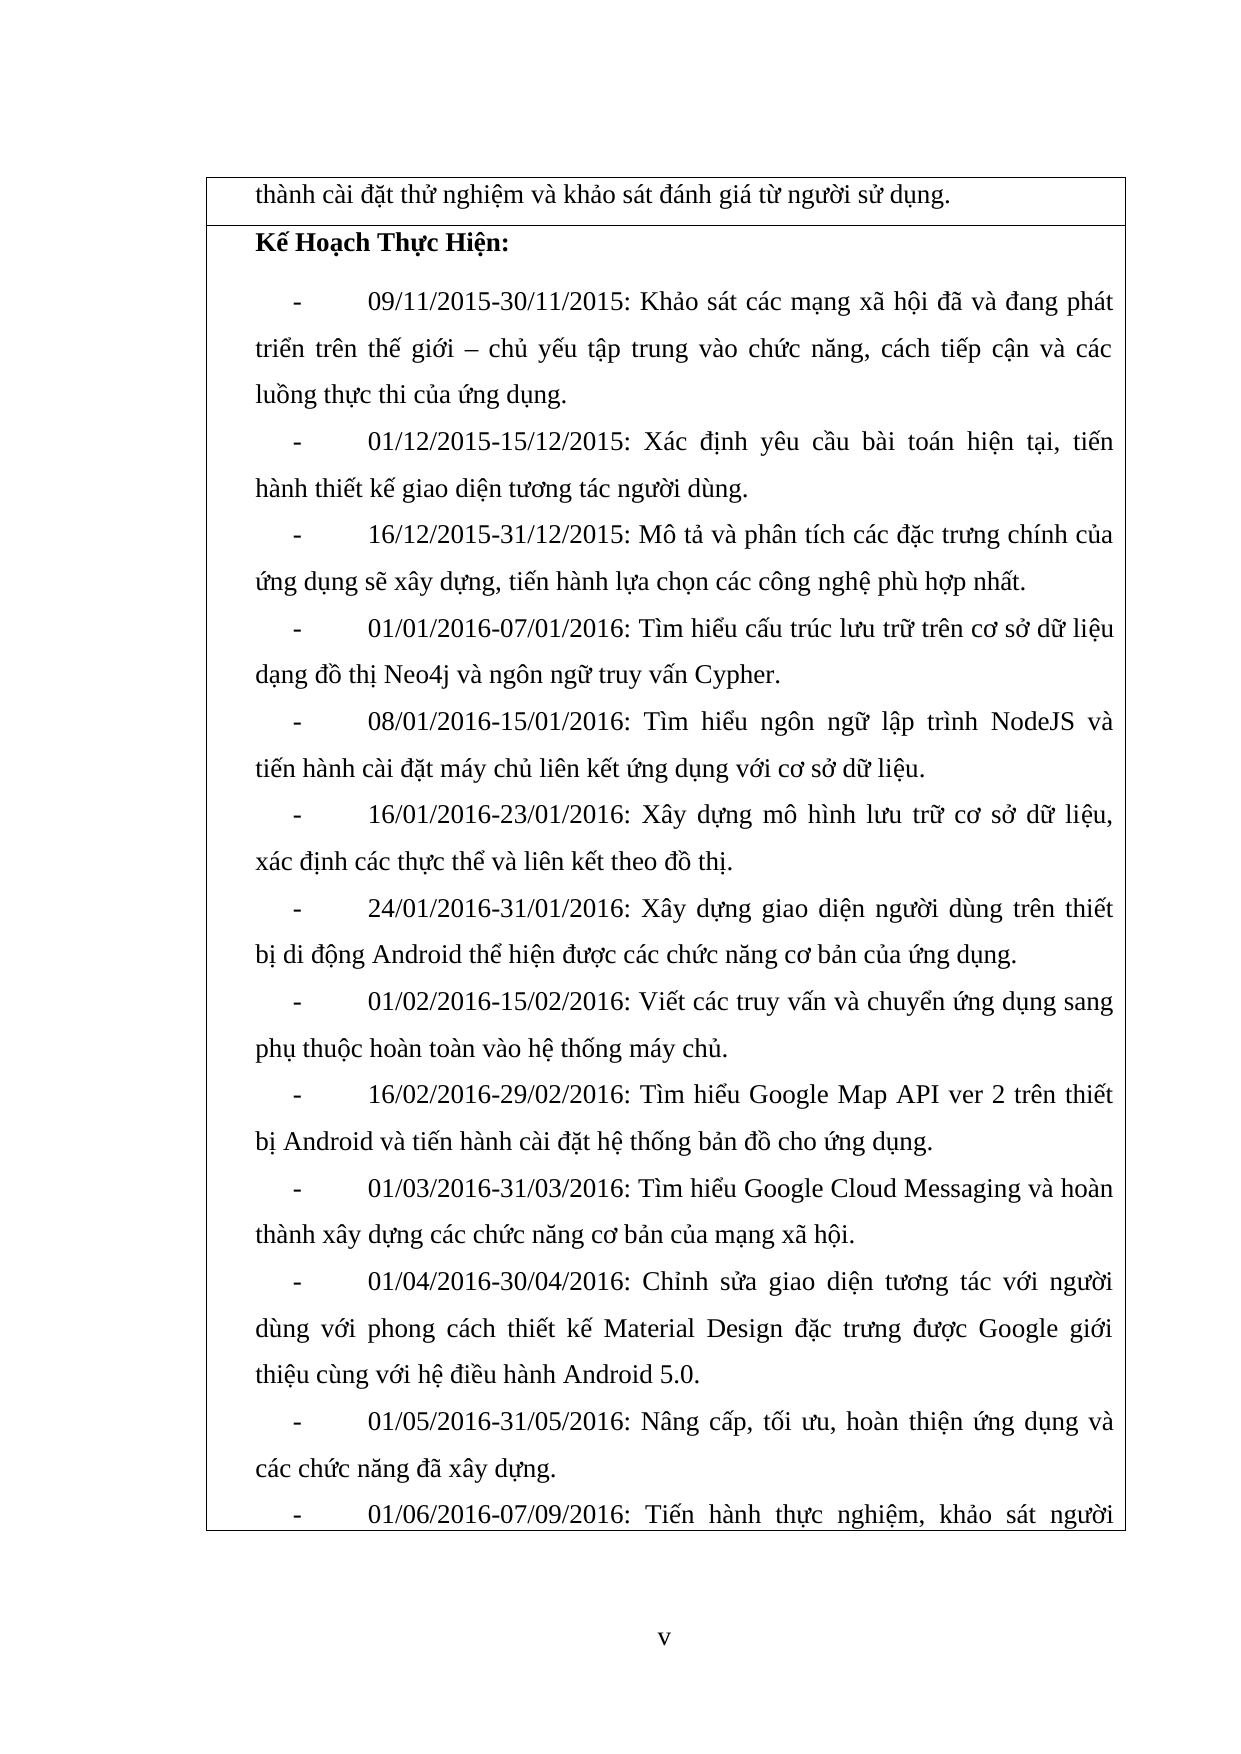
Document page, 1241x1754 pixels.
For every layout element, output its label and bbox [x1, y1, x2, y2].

table_cell [207, 226, 1125, 1529]
table_cell [207, 178, 1125, 225]
